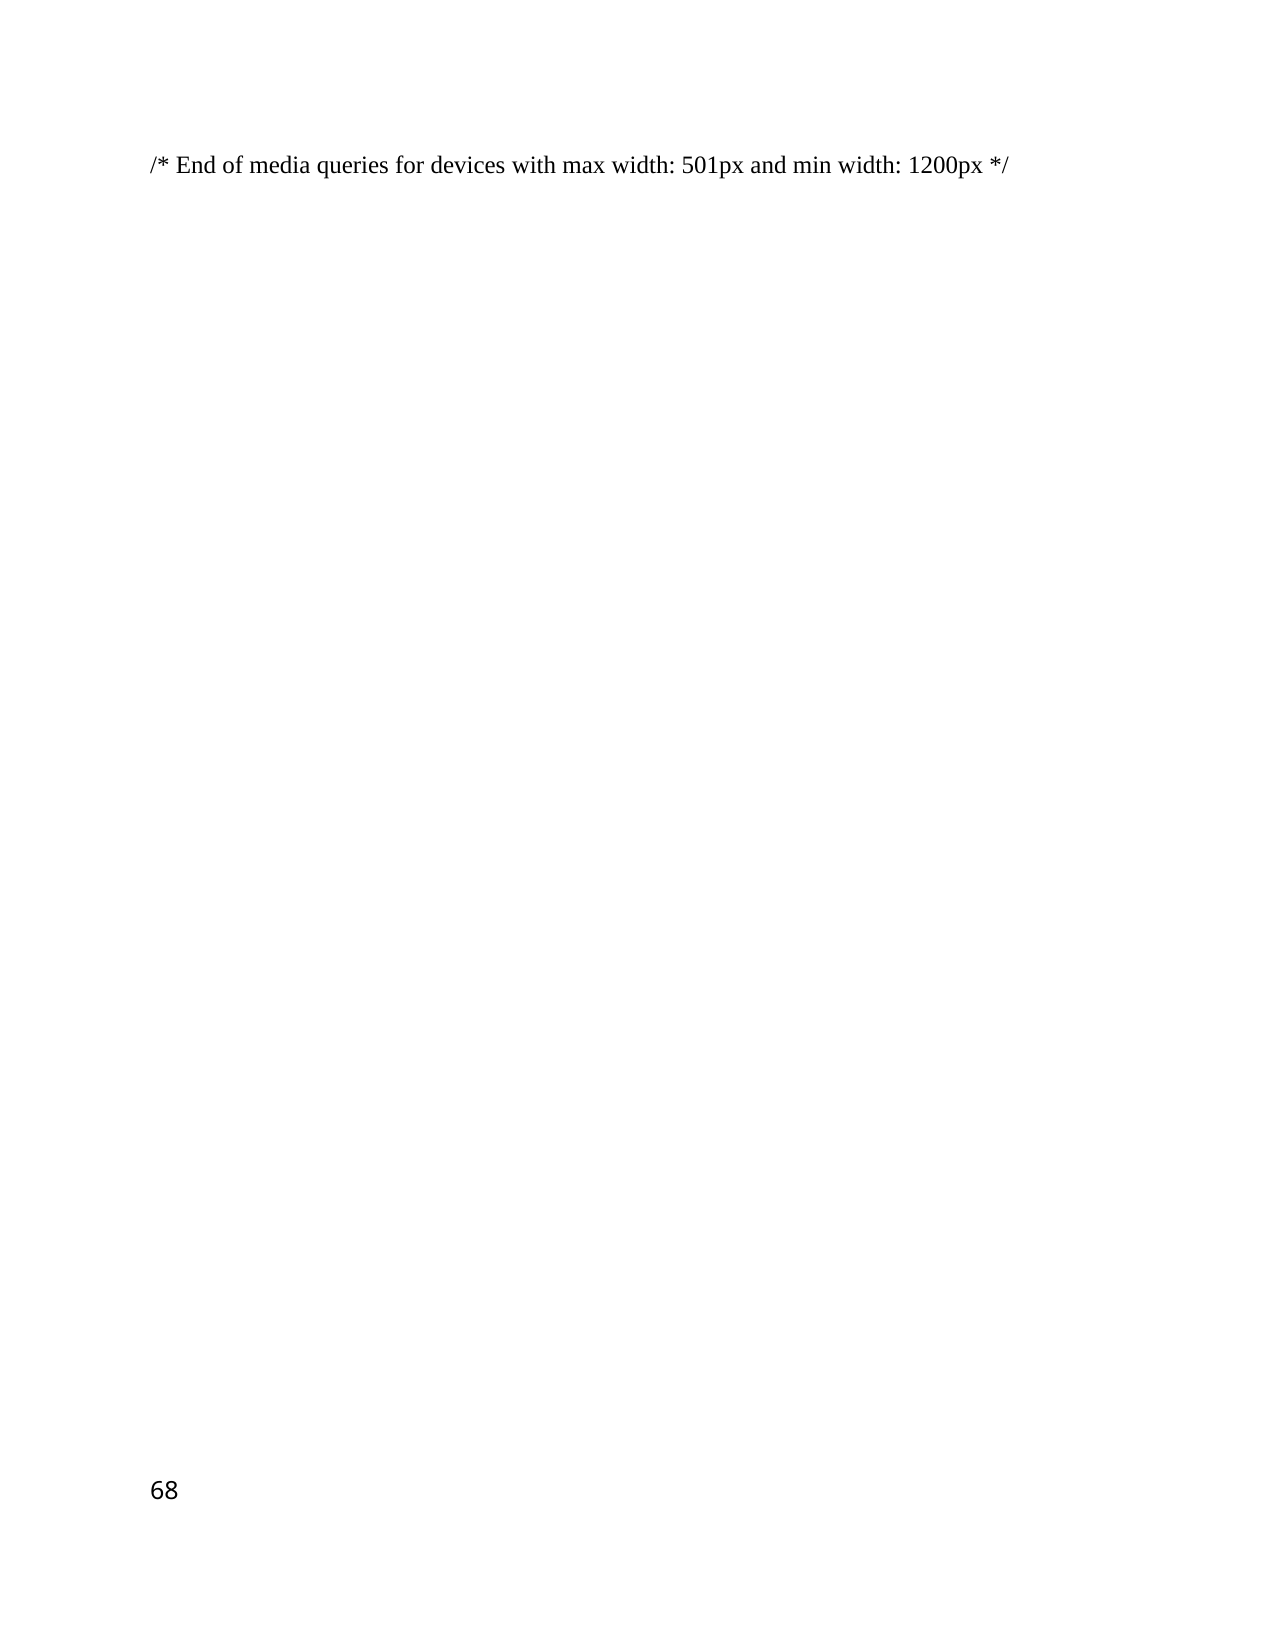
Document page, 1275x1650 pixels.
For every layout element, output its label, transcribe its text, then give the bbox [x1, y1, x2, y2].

text /* End of media queries for devices with max width: 501px and min width: 1200px */ [150, 150, 1125, 179]
